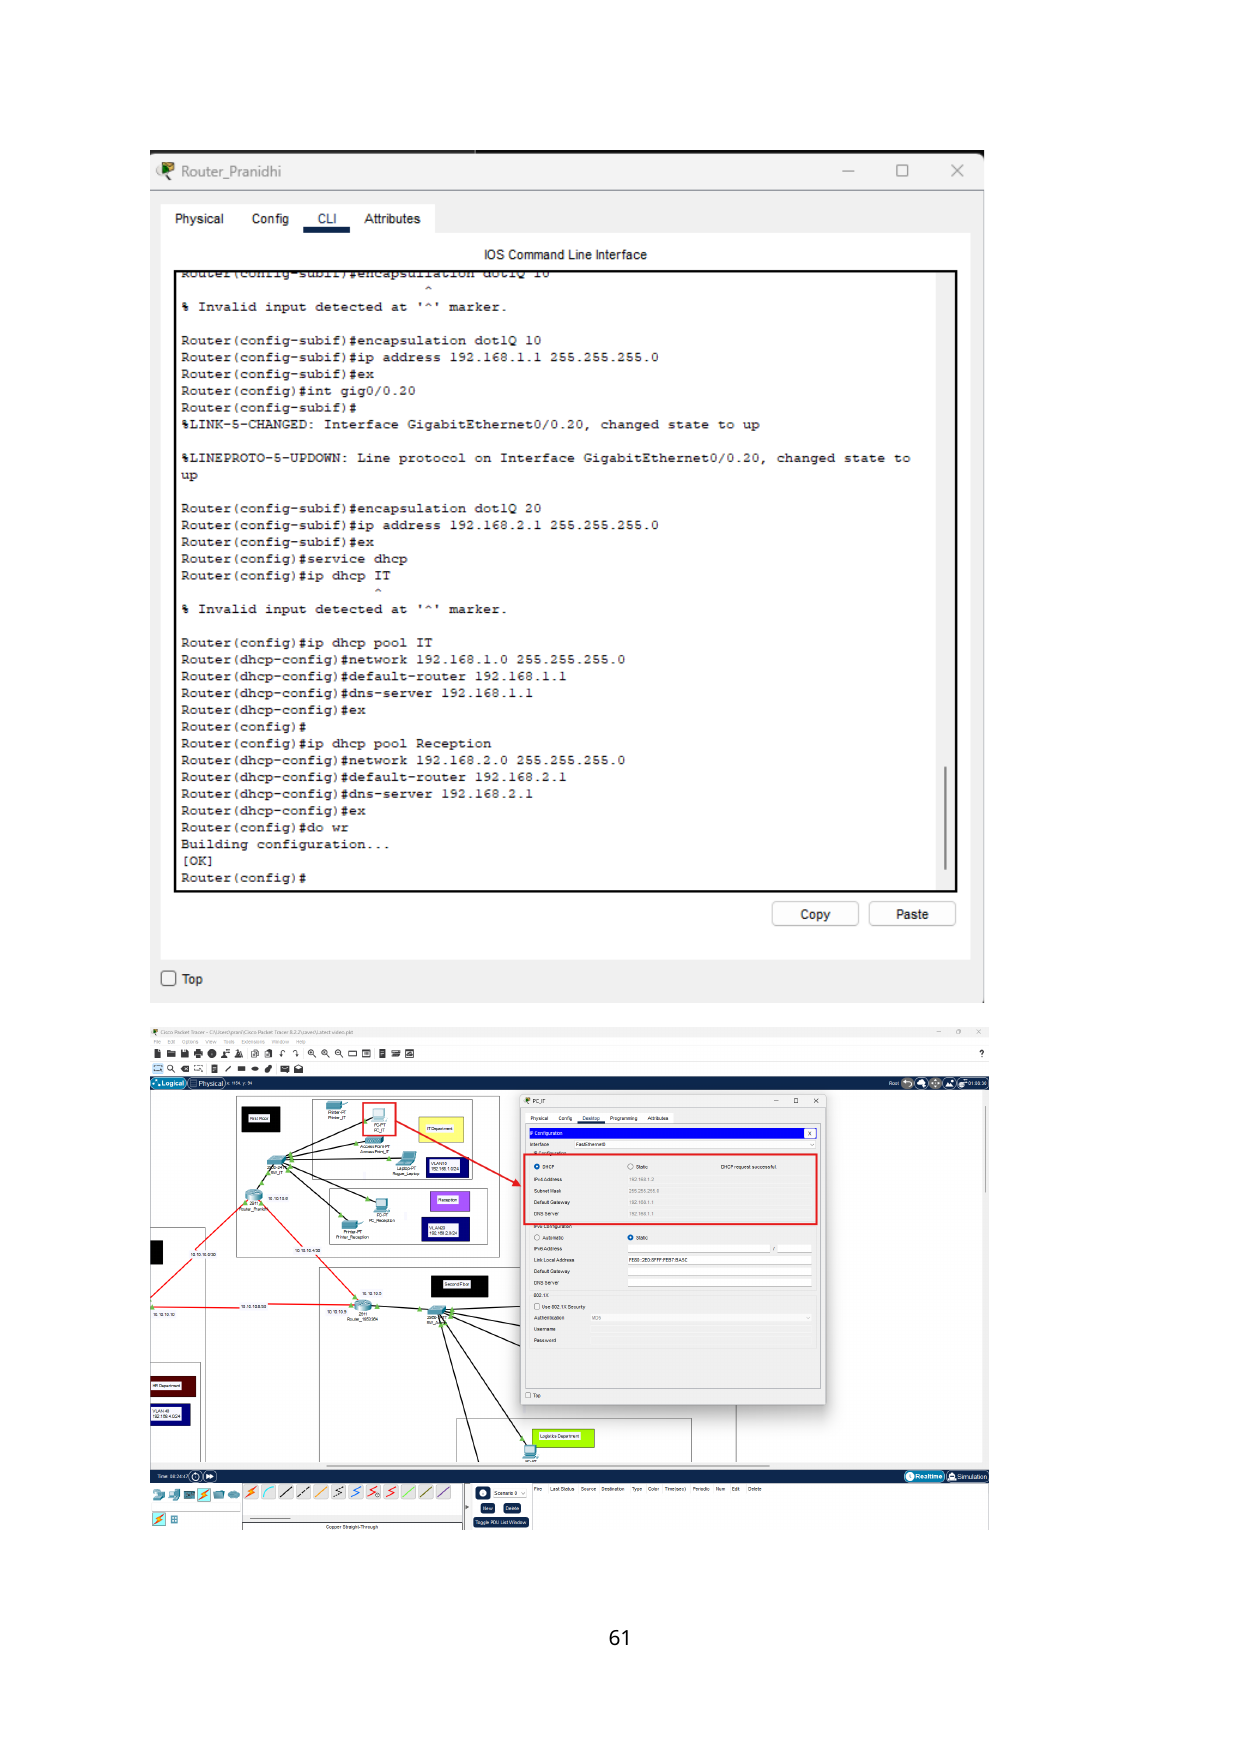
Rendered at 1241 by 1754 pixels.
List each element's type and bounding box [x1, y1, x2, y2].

picture [150, 150, 985, 1003]
picture [150, 1027, 989, 1530]
